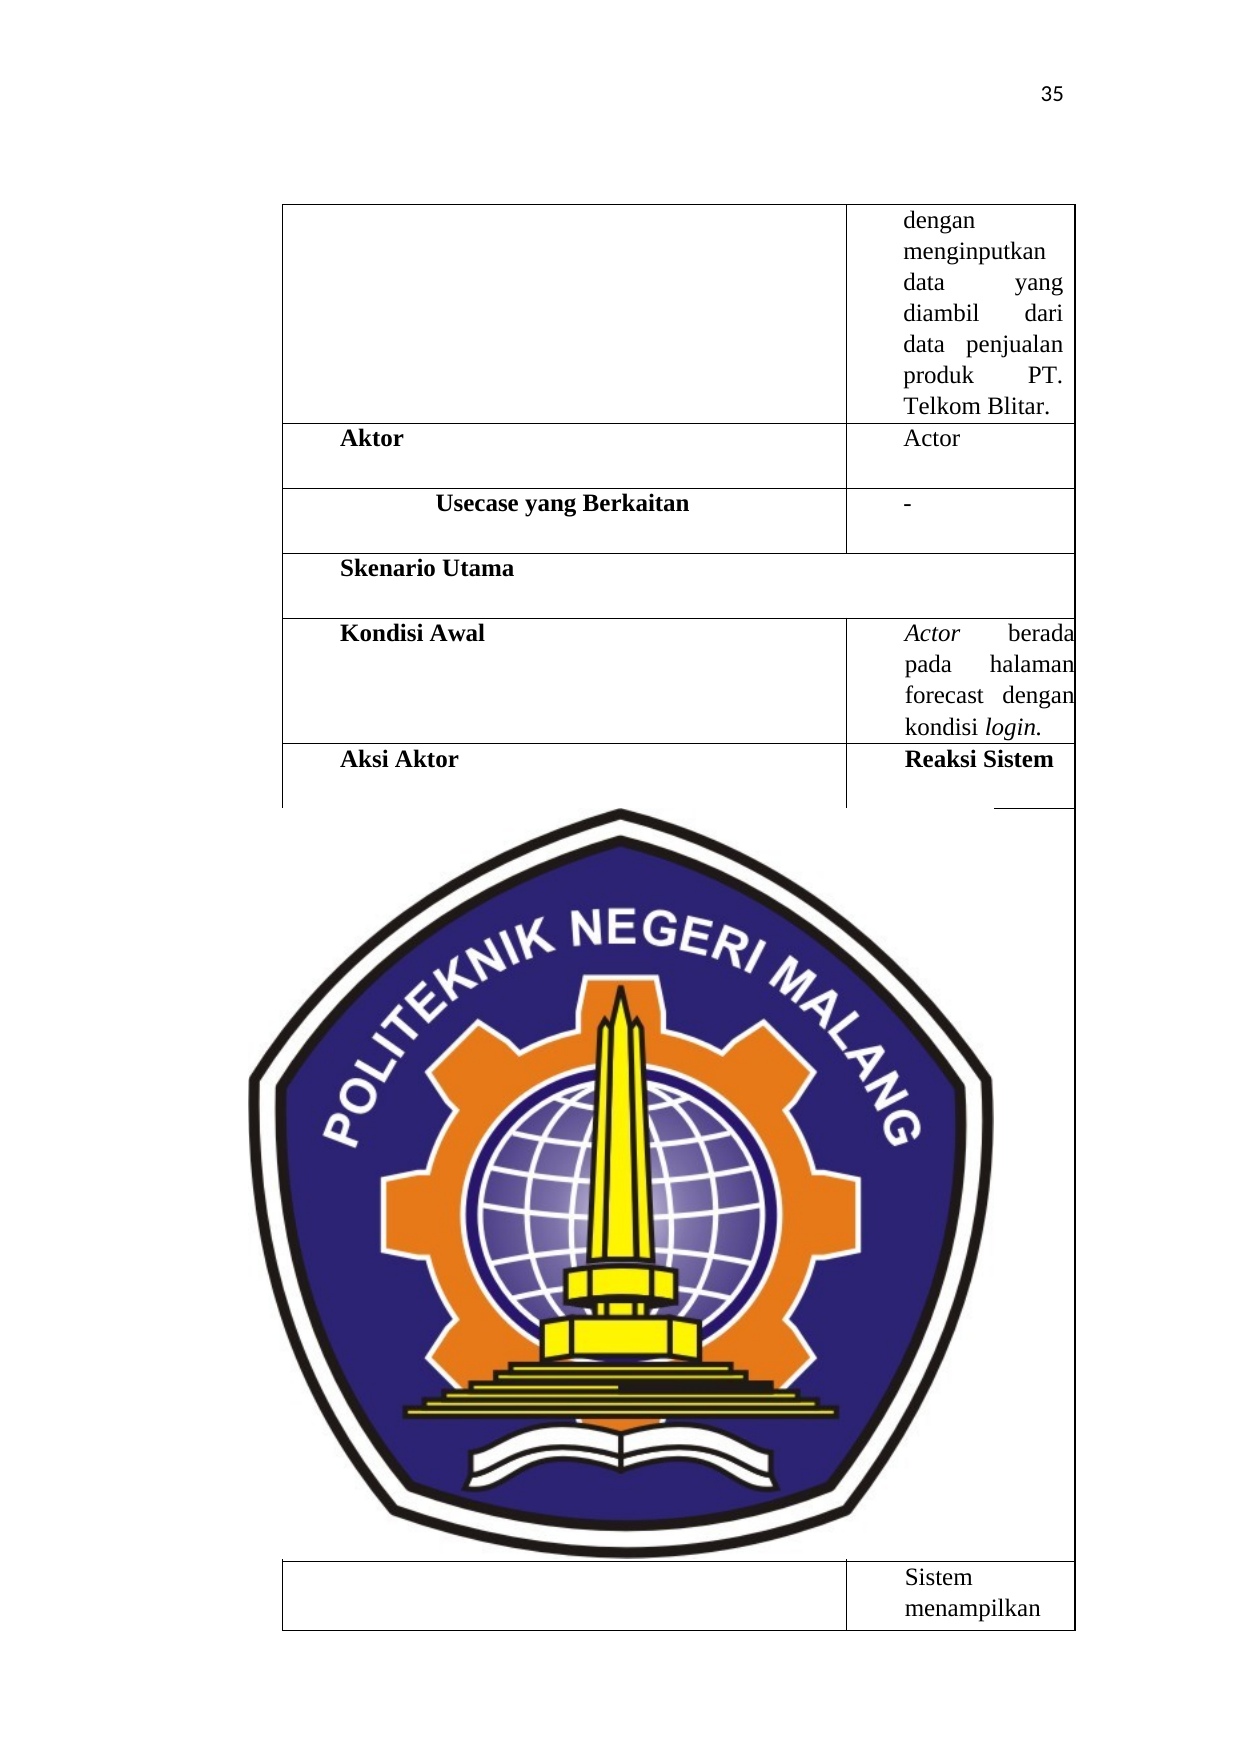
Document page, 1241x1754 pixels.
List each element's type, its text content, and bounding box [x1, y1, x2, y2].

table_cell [847, 1562, 1074, 1630]
table_cell Reaksi Sistem [847, 744, 1074, 808]
table_cell [283, 1562, 846, 1630]
table_cell - [847, 489, 1074, 552]
table_cell [847, 809, 1074, 1561]
table_cell Usecase yang Berkaitan [283, 489, 846, 552]
table_cell Kondisi Awal [283, 619, 846, 743]
table_cell Aktor [283, 424, 846, 487]
table_header dengan menginputkan data yang diambil dari data penjualan produk PT. Telkom Blitar. [847, 205, 1074, 422]
table_cell Actor [847, 424, 1074, 487]
table_header [283, 205, 846, 422]
table_cell Actor berada pada halaman forecast dengan kondisi login. [847, 619, 1074, 743]
table_cell Skenario Utama [283, 554, 1074, 617]
table_cell Aksi Aktor [283, 744, 846, 808]
picture [248, 808, 994, 1559]
